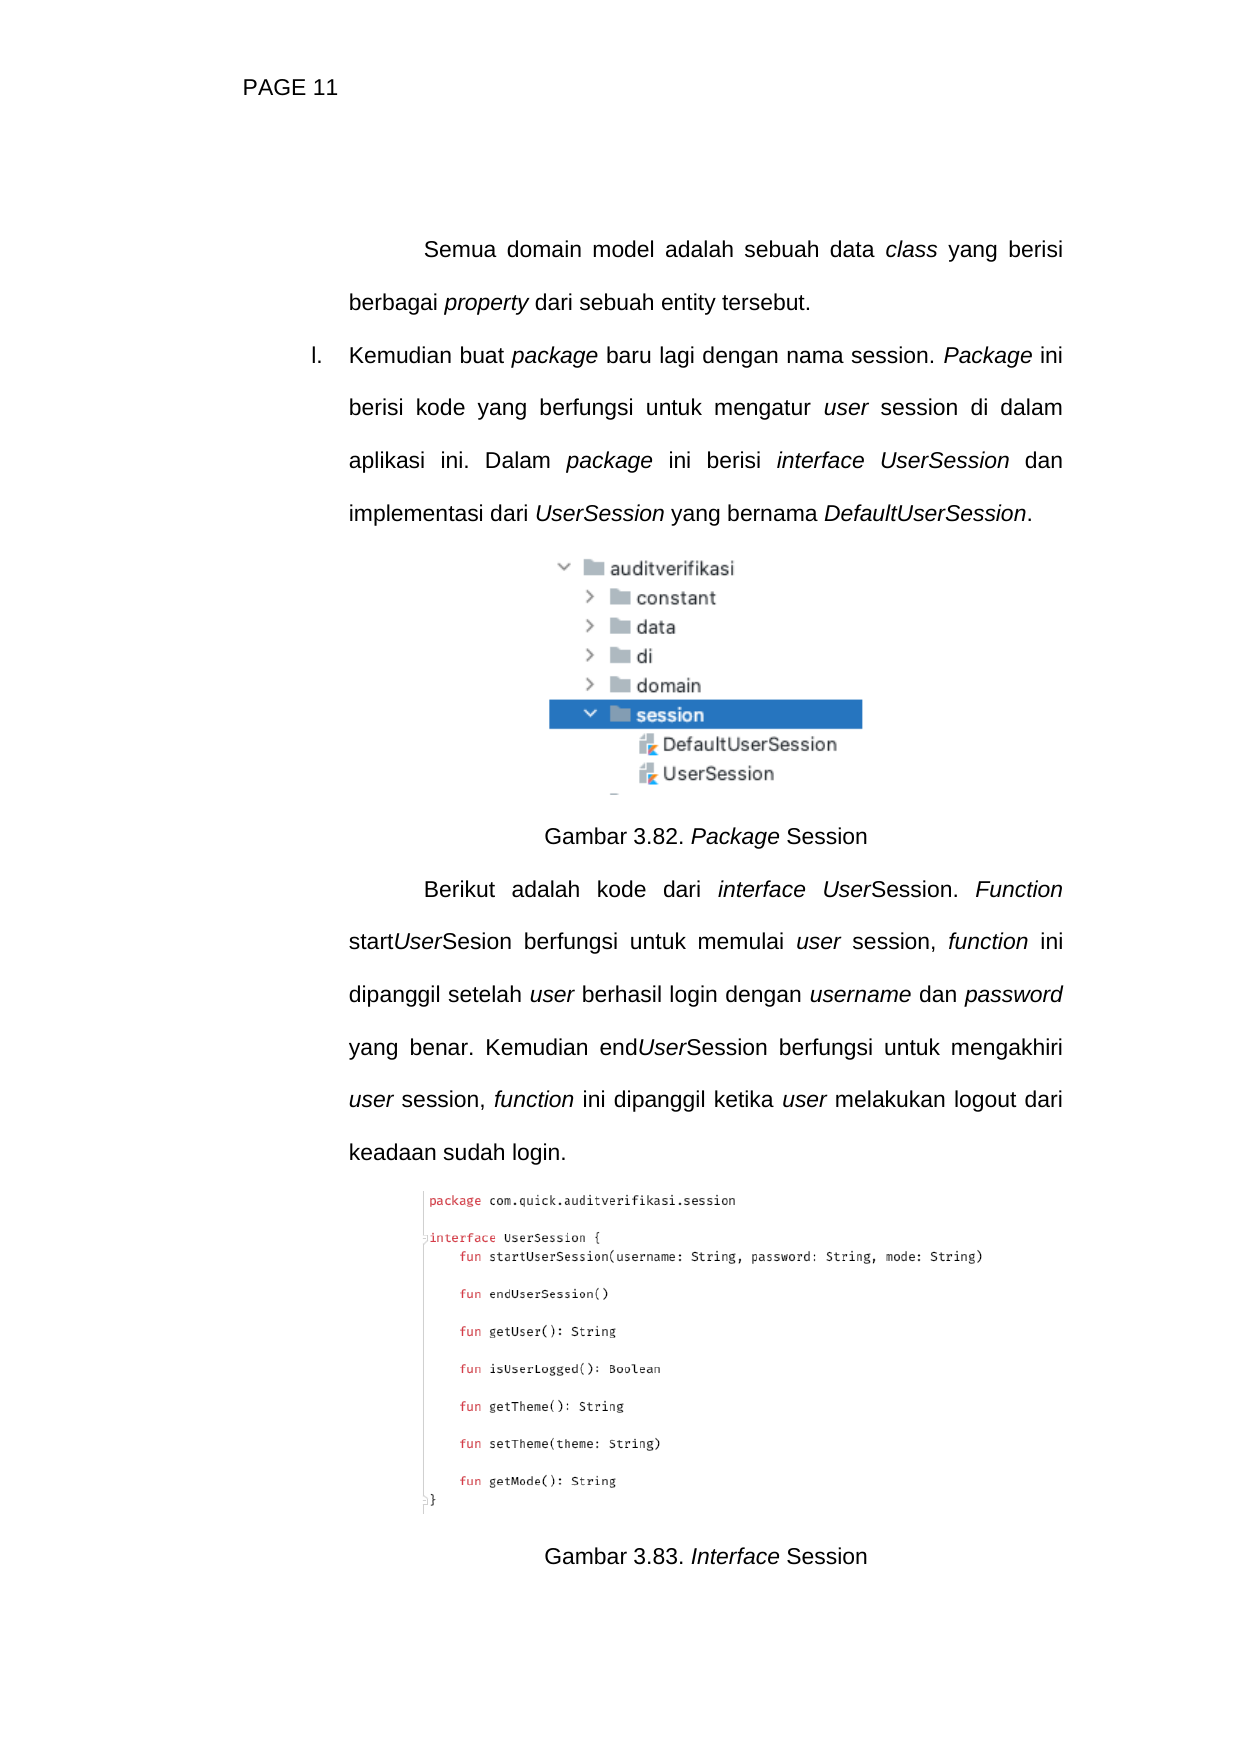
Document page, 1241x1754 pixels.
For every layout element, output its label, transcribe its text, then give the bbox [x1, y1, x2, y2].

text Semua domain model adalah sebuah data class yang berisi berbagai property dari sebuah entity tersebut. [349, 236, 1063, 315]
text Gambar 3.83. Interface Session [349, 1543, 1063, 1569]
picture [549, 552, 863, 795]
text Berikut adalah kode dari interface UserSession. Function startUserSesion berfungsi untuk memulai user session, function ini dipanggil setelah user berhasil login dengan username dan password yang benar. Kemudian endUserSession berfungsi untuk mengakhiri user session, function ini dipanggil ketika user melakukan logout dari keadaan sudah login. [349, 876, 1063, 1166]
title Kemudian buat package baru lagi dengan nama session. Package ini berisi kode yang berfungsi untuk mengatur user session di dalam aplikasi ini. Dalam package ini berisi interface UserSession dan implementasi dari UserSession yang bernama DefaultUserSession. [311, 342, 1063, 526]
picture [422, 1191, 989, 1514]
text Gambar 3.82. Package Session [349, 823, 1063, 849]
